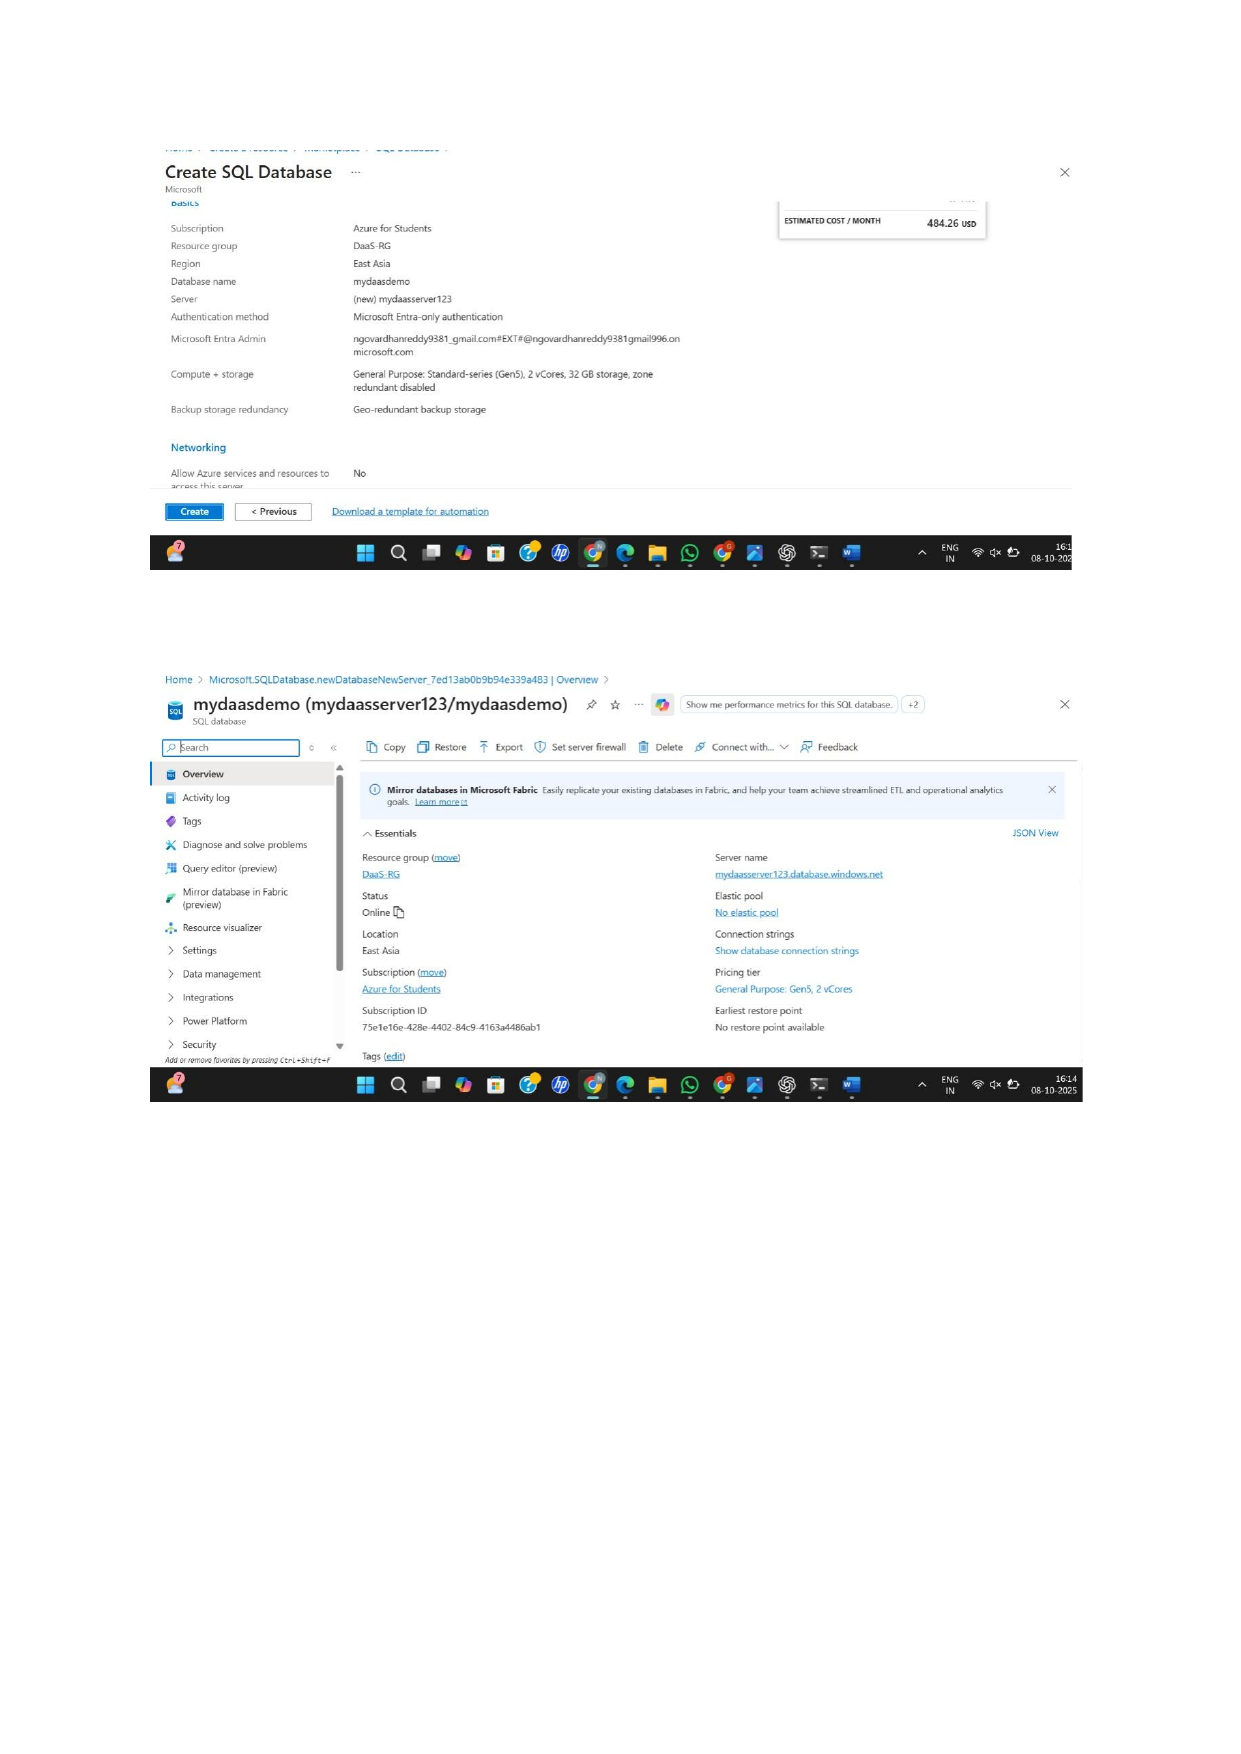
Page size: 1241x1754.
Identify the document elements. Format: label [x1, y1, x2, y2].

picture [150, 676, 1083, 1102]
picture [150, 150, 1072, 570]
